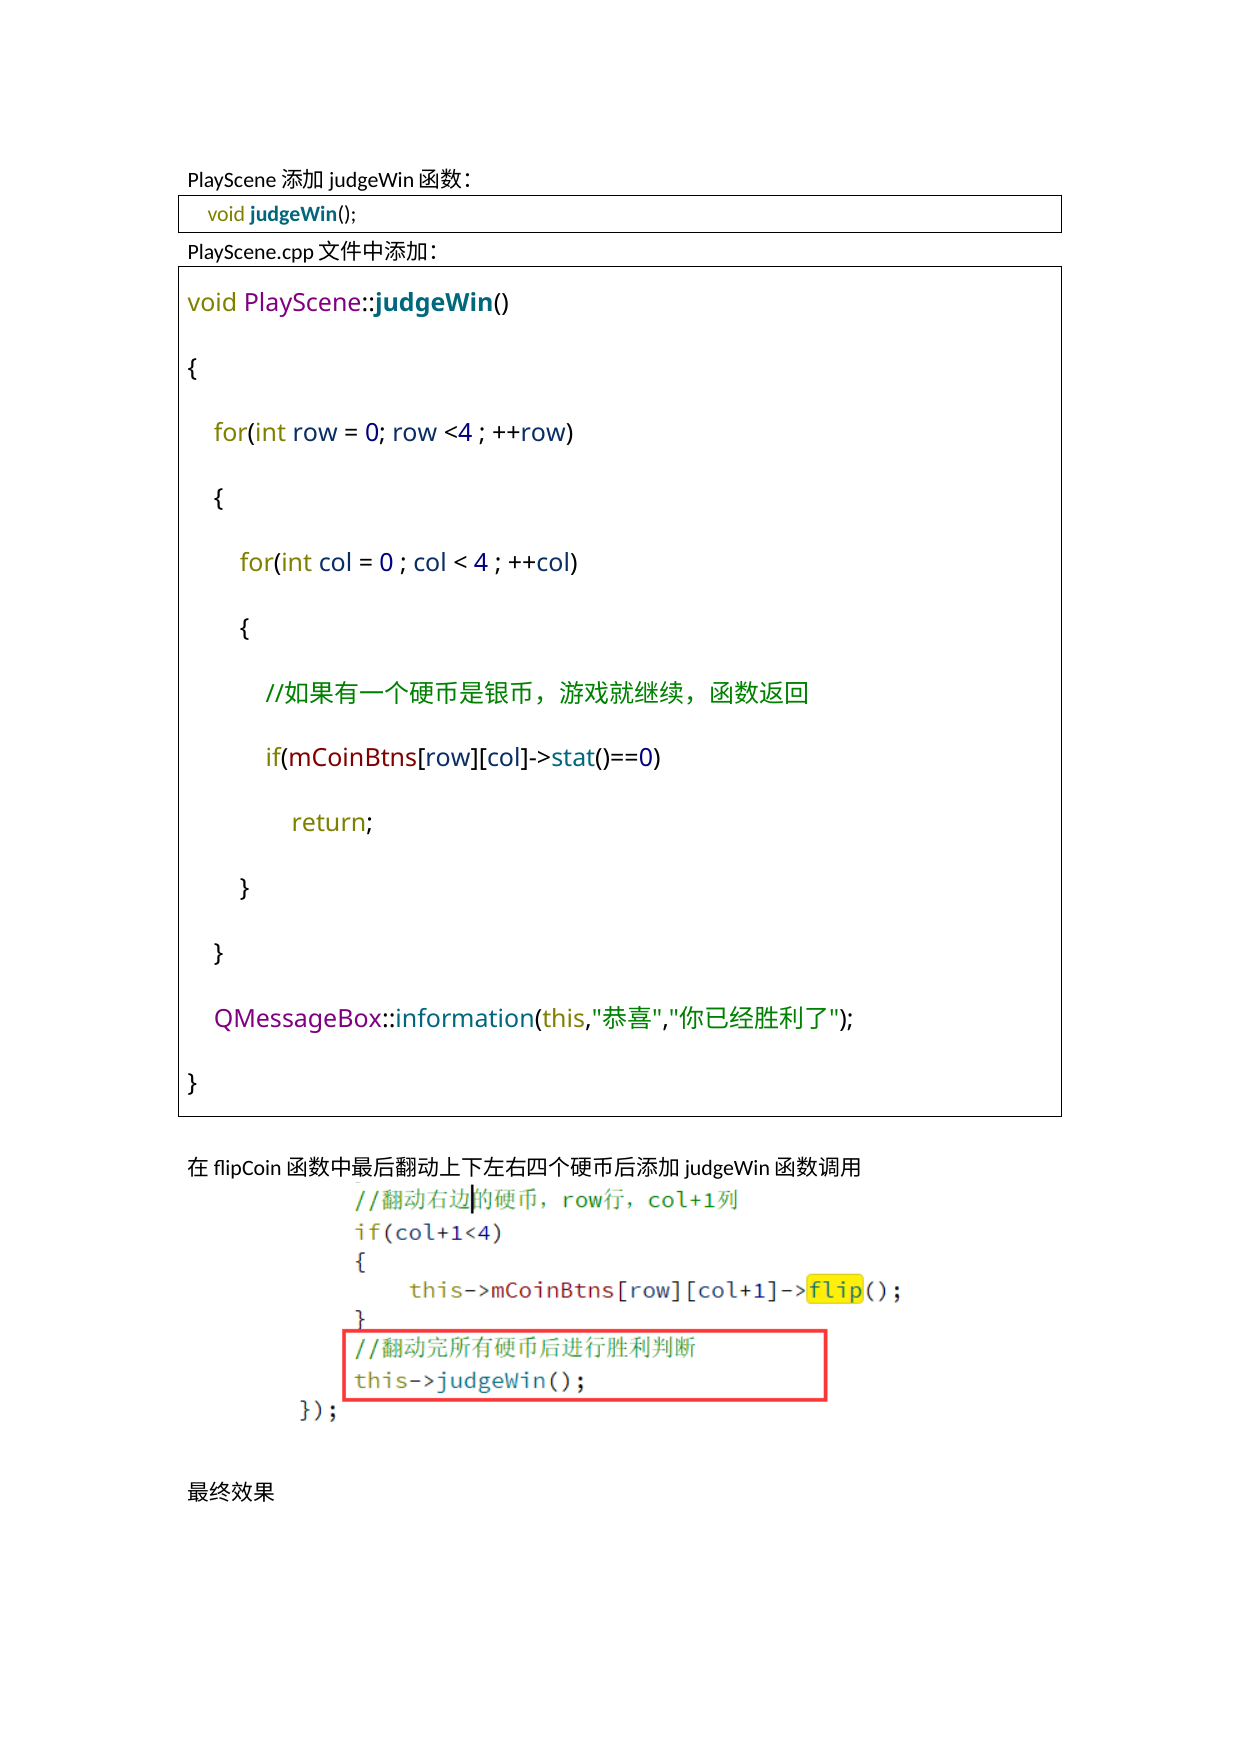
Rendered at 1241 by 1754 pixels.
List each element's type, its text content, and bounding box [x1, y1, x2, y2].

text return; [187, 789, 1053, 854]
text void judgeWin(); [179, 196, 1061, 232]
text } [187, 854, 1053, 919]
text PlayScene添加judgeWin函数： [187, 162, 1053, 194]
text //如果有一个硬币是银币，游戏就继续，函数返回 [187, 659, 1053, 724]
text { [187, 464, 1053, 529]
picture [286, 1182, 954, 1422]
text } [179, 1046, 1061, 1116]
text for(int col = 0 ; col < 4 ; ++col) [187, 529, 1053, 594]
text if(mCoinBtns[row][col]->stat()==0) [187, 724, 1053, 789]
text 在flipCoin函数中最后翻动上下左右四个硬币后添加 judgeWin函数调用 [187, 1149, 1053, 1182]
text for(int row = 0; row <4 ; ++row) [187, 399, 1053, 464]
text { [187, 594, 1053, 659]
text } [187, 919, 1053, 984]
text { [187, 334, 1053, 399]
text PlayScene.cpp文件中添加： [187, 233, 1053, 266]
text QMessageBox::information(this,"恭喜","你已经胜利了"); [187, 984, 1053, 1046]
text void PlayScene::judgeWin() [179, 267, 1061, 334]
text 最终效果 [187, 1474, 1053, 1507]
